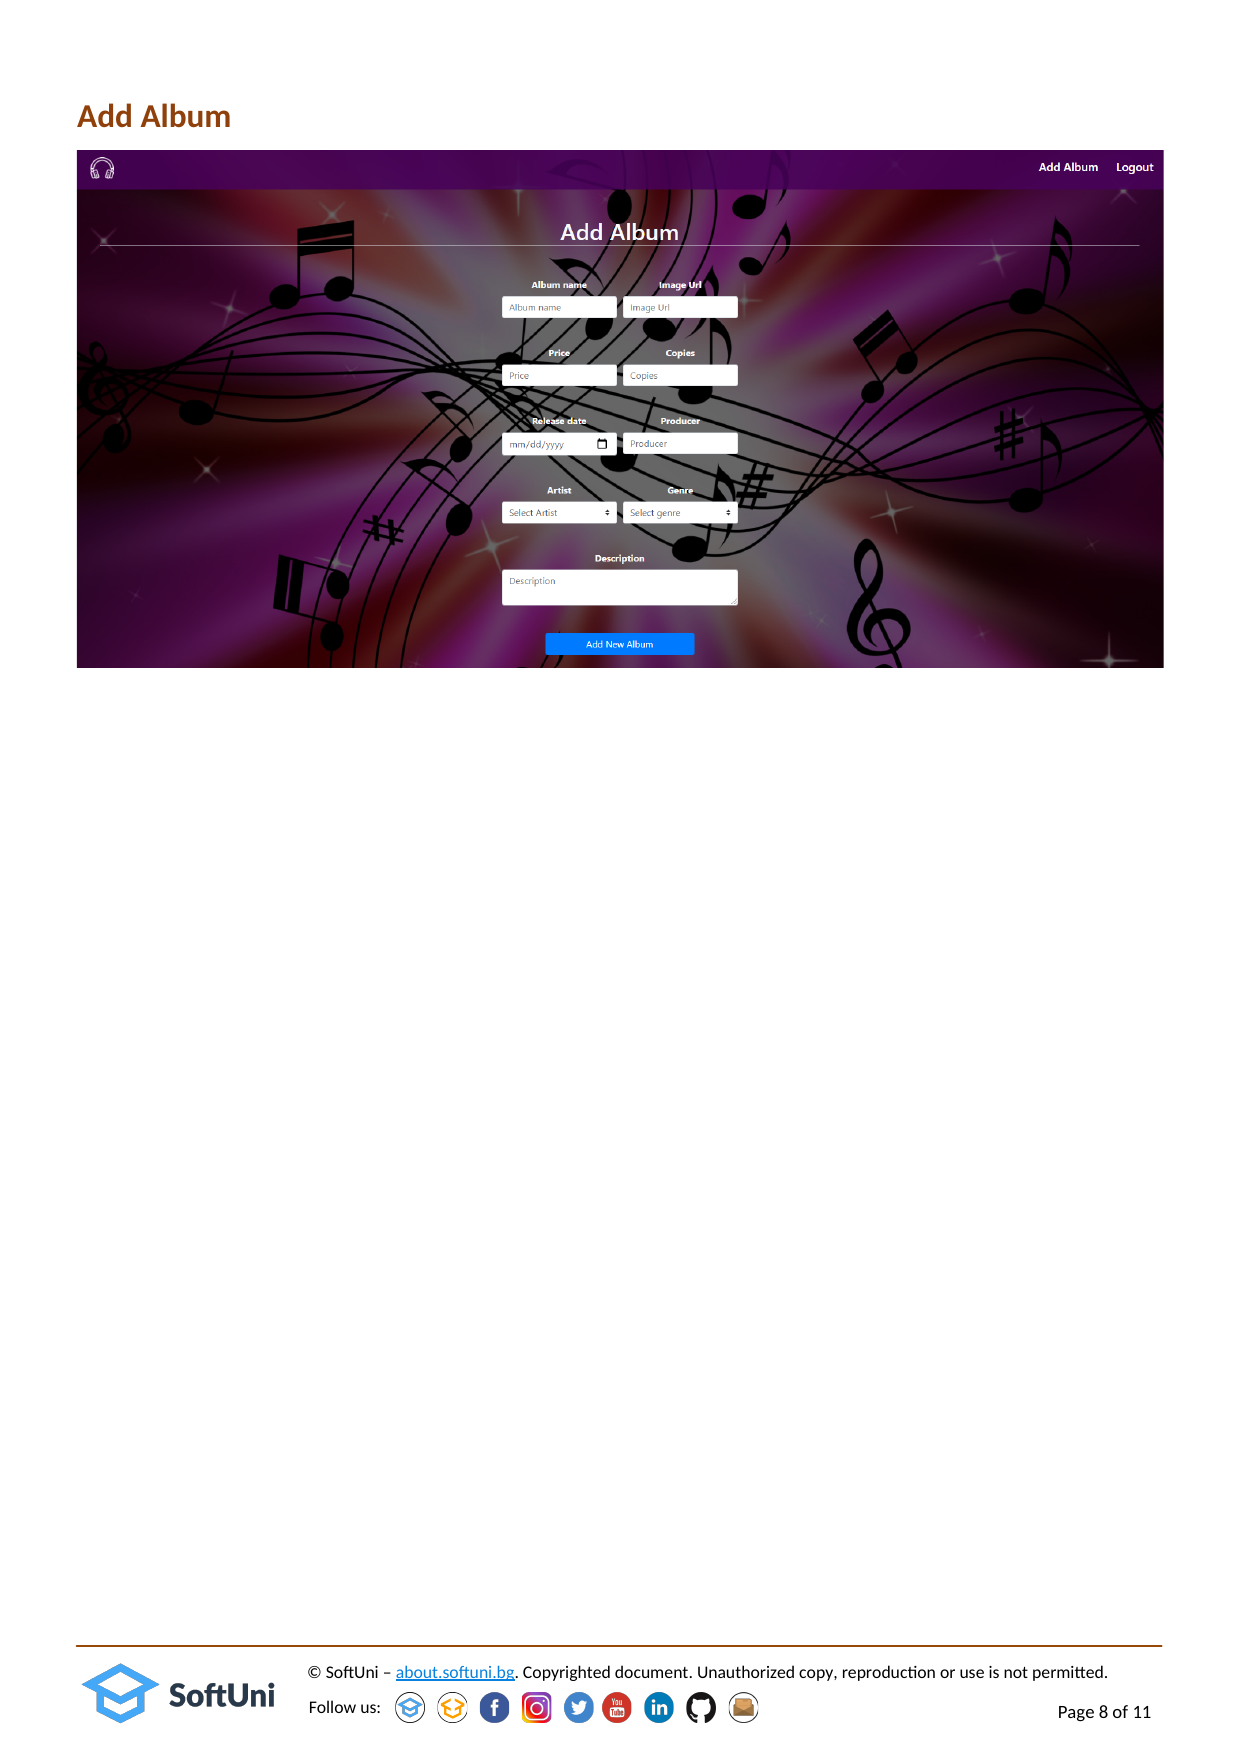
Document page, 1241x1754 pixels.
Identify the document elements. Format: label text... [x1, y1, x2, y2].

picture [728, 1692, 759, 1723]
subtitle Add Album [77, 95, 1163, 136]
picture [75, 1658, 281, 1729]
picture [644, 1714, 653, 1723]
picture [644, 1692, 653, 1701]
picture [437, 1692, 468, 1723]
picture [479, 1692, 510, 1723]
picture [602, 1692, 632, 1723]
picture [658, 1705, 667, 1714]
picture [665, 1714, 674, 1723]
picture [76, 150, 1164, 668]
picture [564, 1692, 594, 1723]
picture [522, 1692, 552, 1723]
picture [665, 1692, 674, 1701]
picture [686, 1692, 716, 1723]
picture [395, 1692, 425, 1723]
